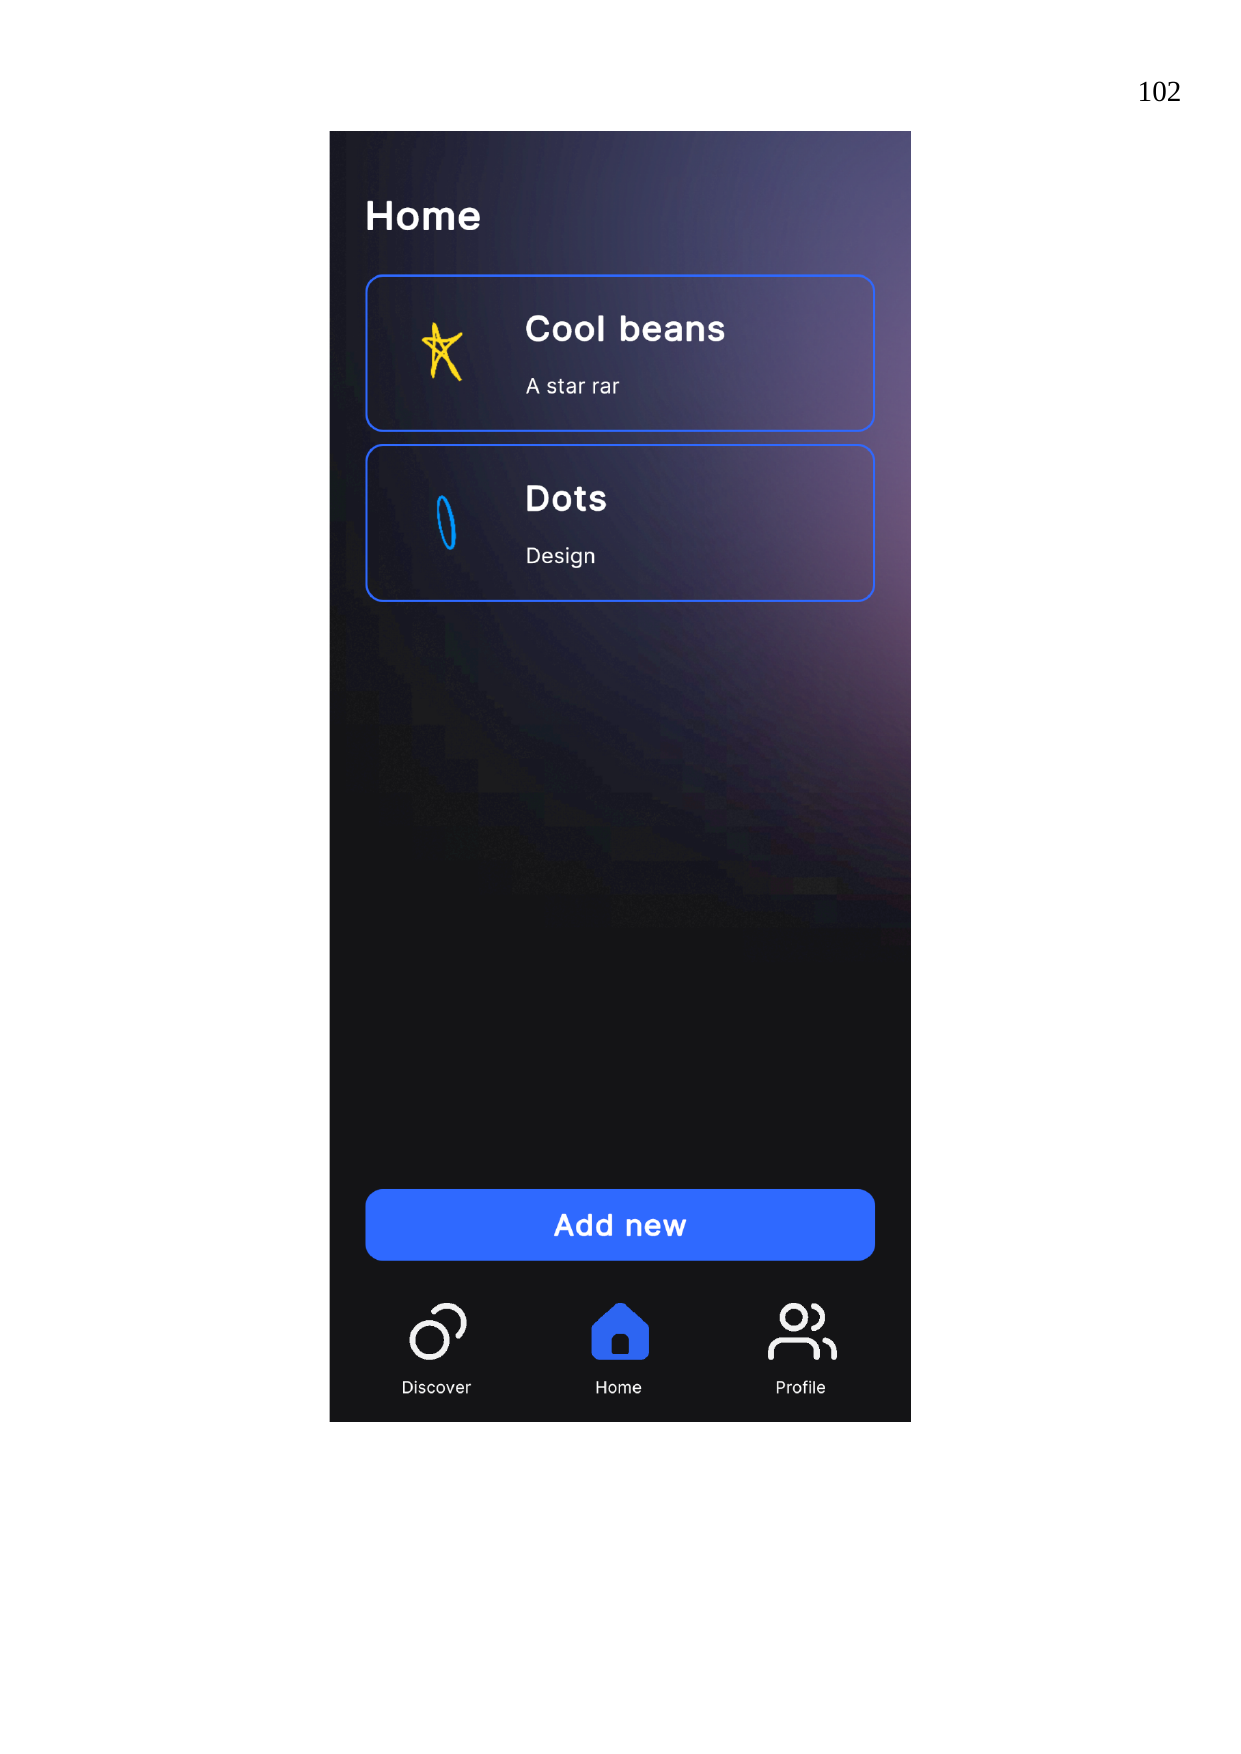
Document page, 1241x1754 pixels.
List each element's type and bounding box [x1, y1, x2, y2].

picture [329, 131, 911, 1422]
